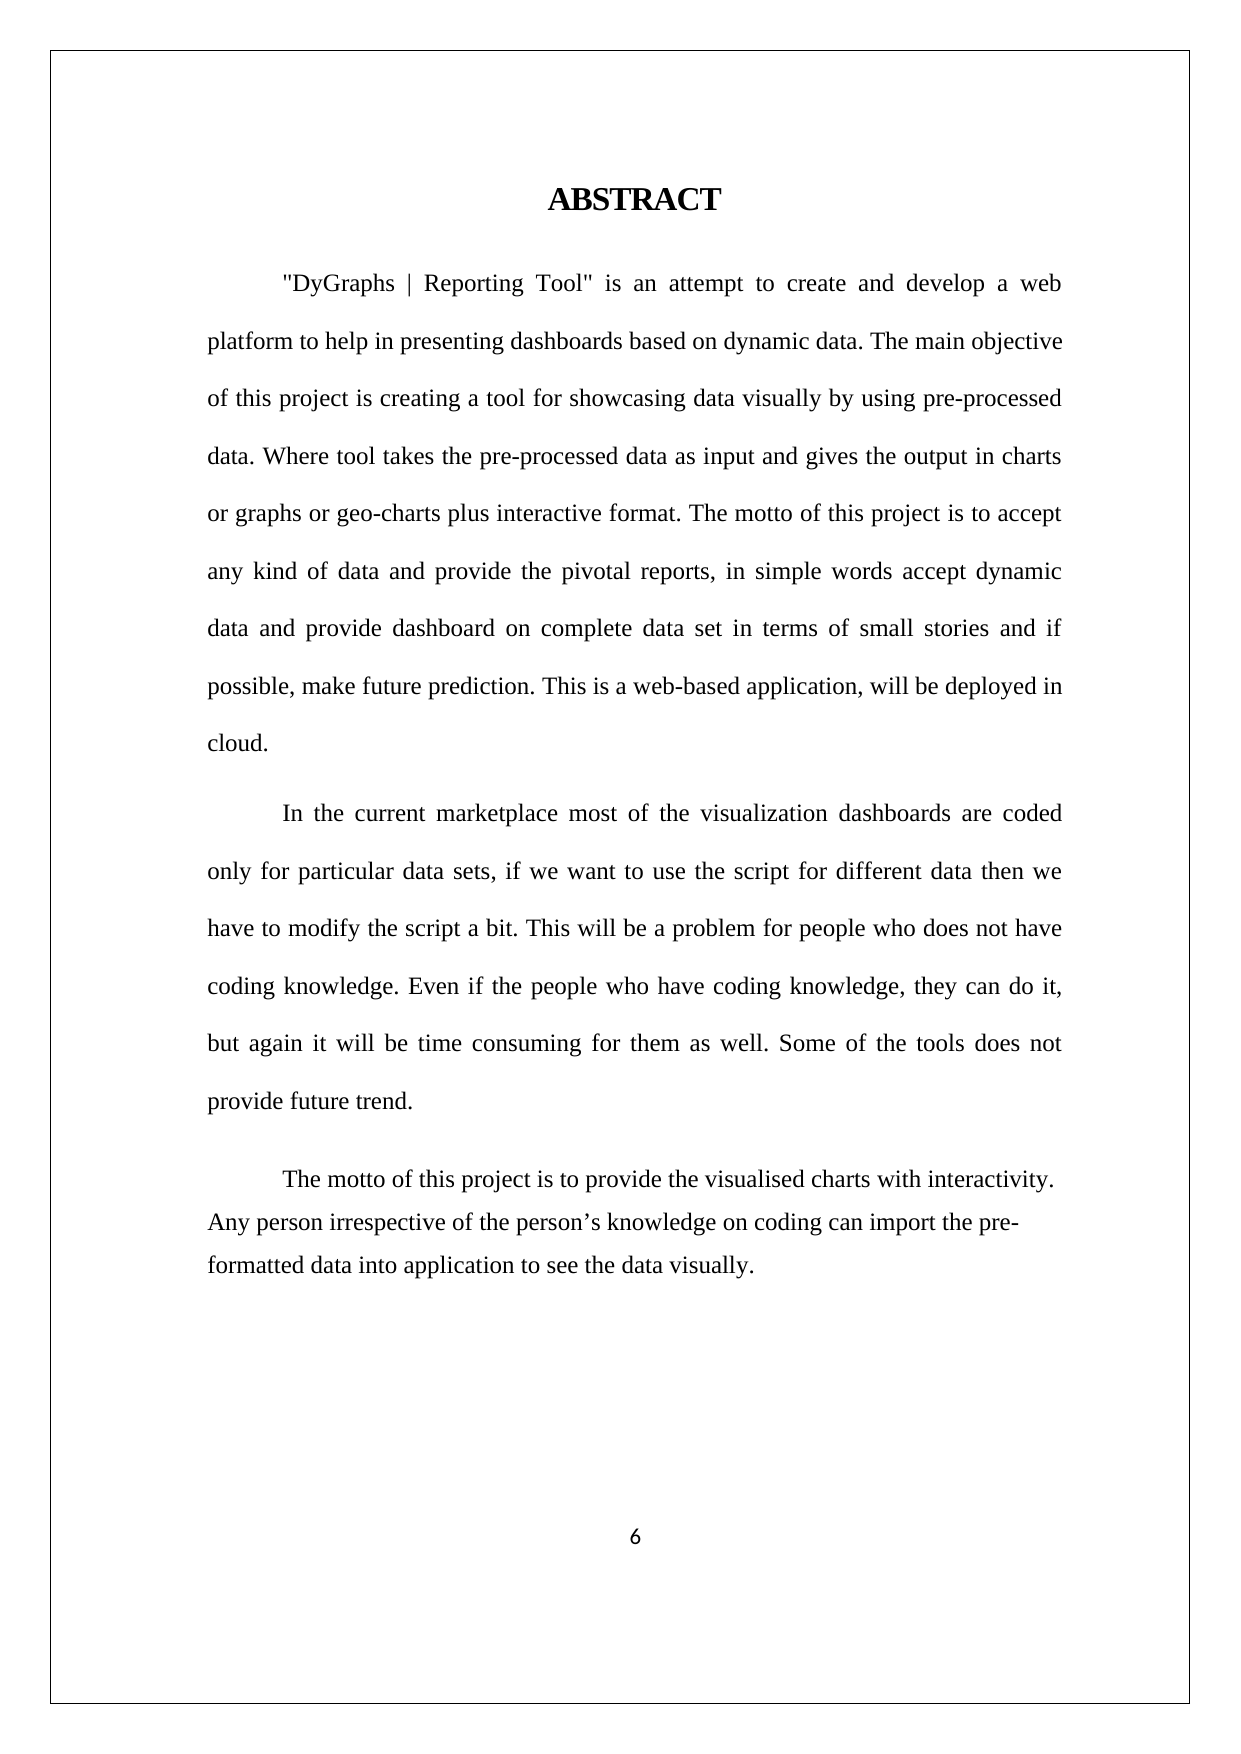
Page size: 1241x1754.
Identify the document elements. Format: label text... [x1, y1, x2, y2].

title ABSTRACT [207, 179, 1063, 217]
text In the current marketplace most of the visualization dashboards are coded only for particular data sets, if we want to use the script for different data then we have to modify the script a bit. This will be a problem for people who does not have coding knowledge. Even if the people who have coding knowledge, they can do it, but again it will be time consuming for them as well. Some of the tools does not provide future trend. [207, 798, 1063, 1115]
text "DyGraphs | Reporting Tool" is an attempt to create and develop a web platform to help in presenting dashboards based on dynamic data. The main objective of this project is creating a tool for showcasing data visually by using pre-processed data. Where tool takes the pre-processed data as input and gives the output in charts or graphs or geo-charts plus interactive format. The motto of this project is to accept any kind of data and provide the pivotal reports, in simple words accept dynamic data and provide dashboard on complete data set in terms of small stories and if possible, make future prediction. This is a web-based application, will be deployed in cloud. [207, 268, 1063, 757]
text The motto of this project is to provide the visualised charts with interactivity. Any person irrespective of the person’s knowledge on coding can import the pre-formatted data into application to see the data visually. [207, 1164, 1063, 1279]
